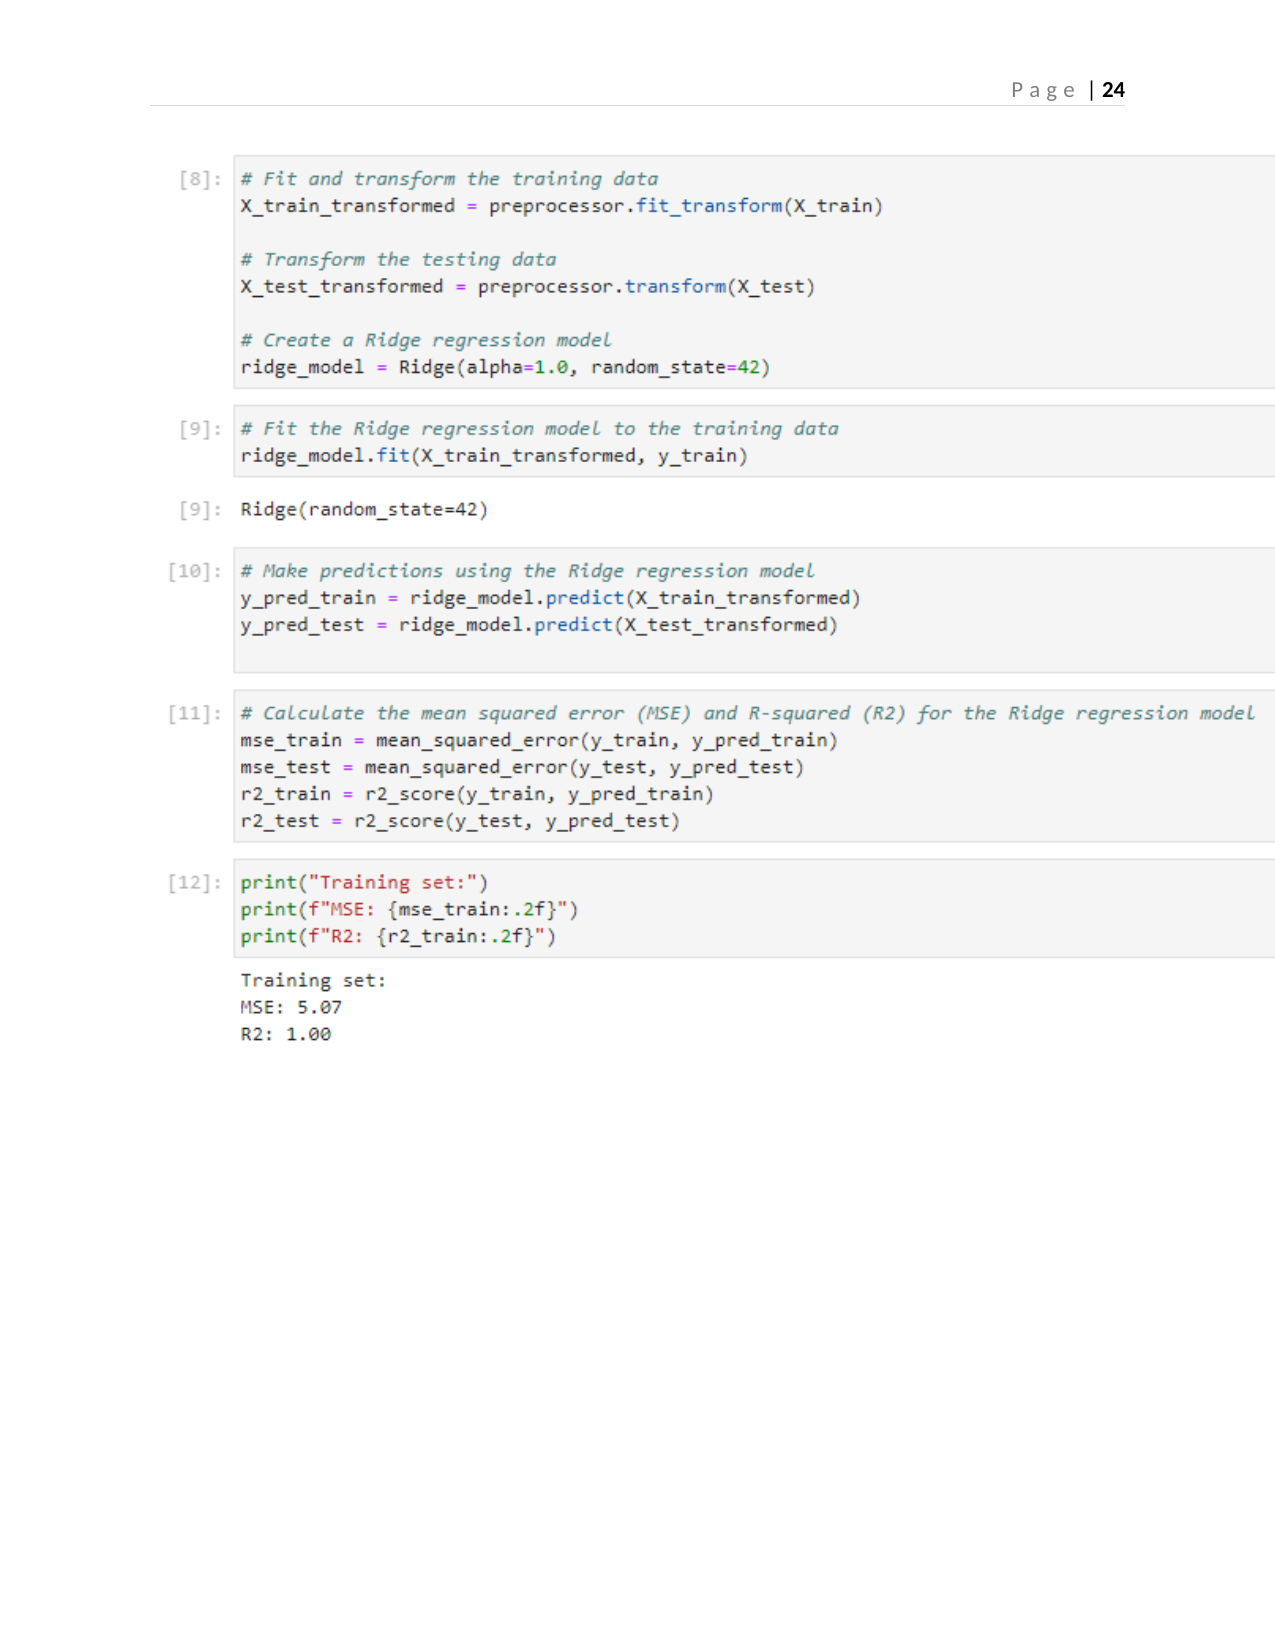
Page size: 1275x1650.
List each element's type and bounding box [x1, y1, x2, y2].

picture [150, 150, 1275, 1058]
